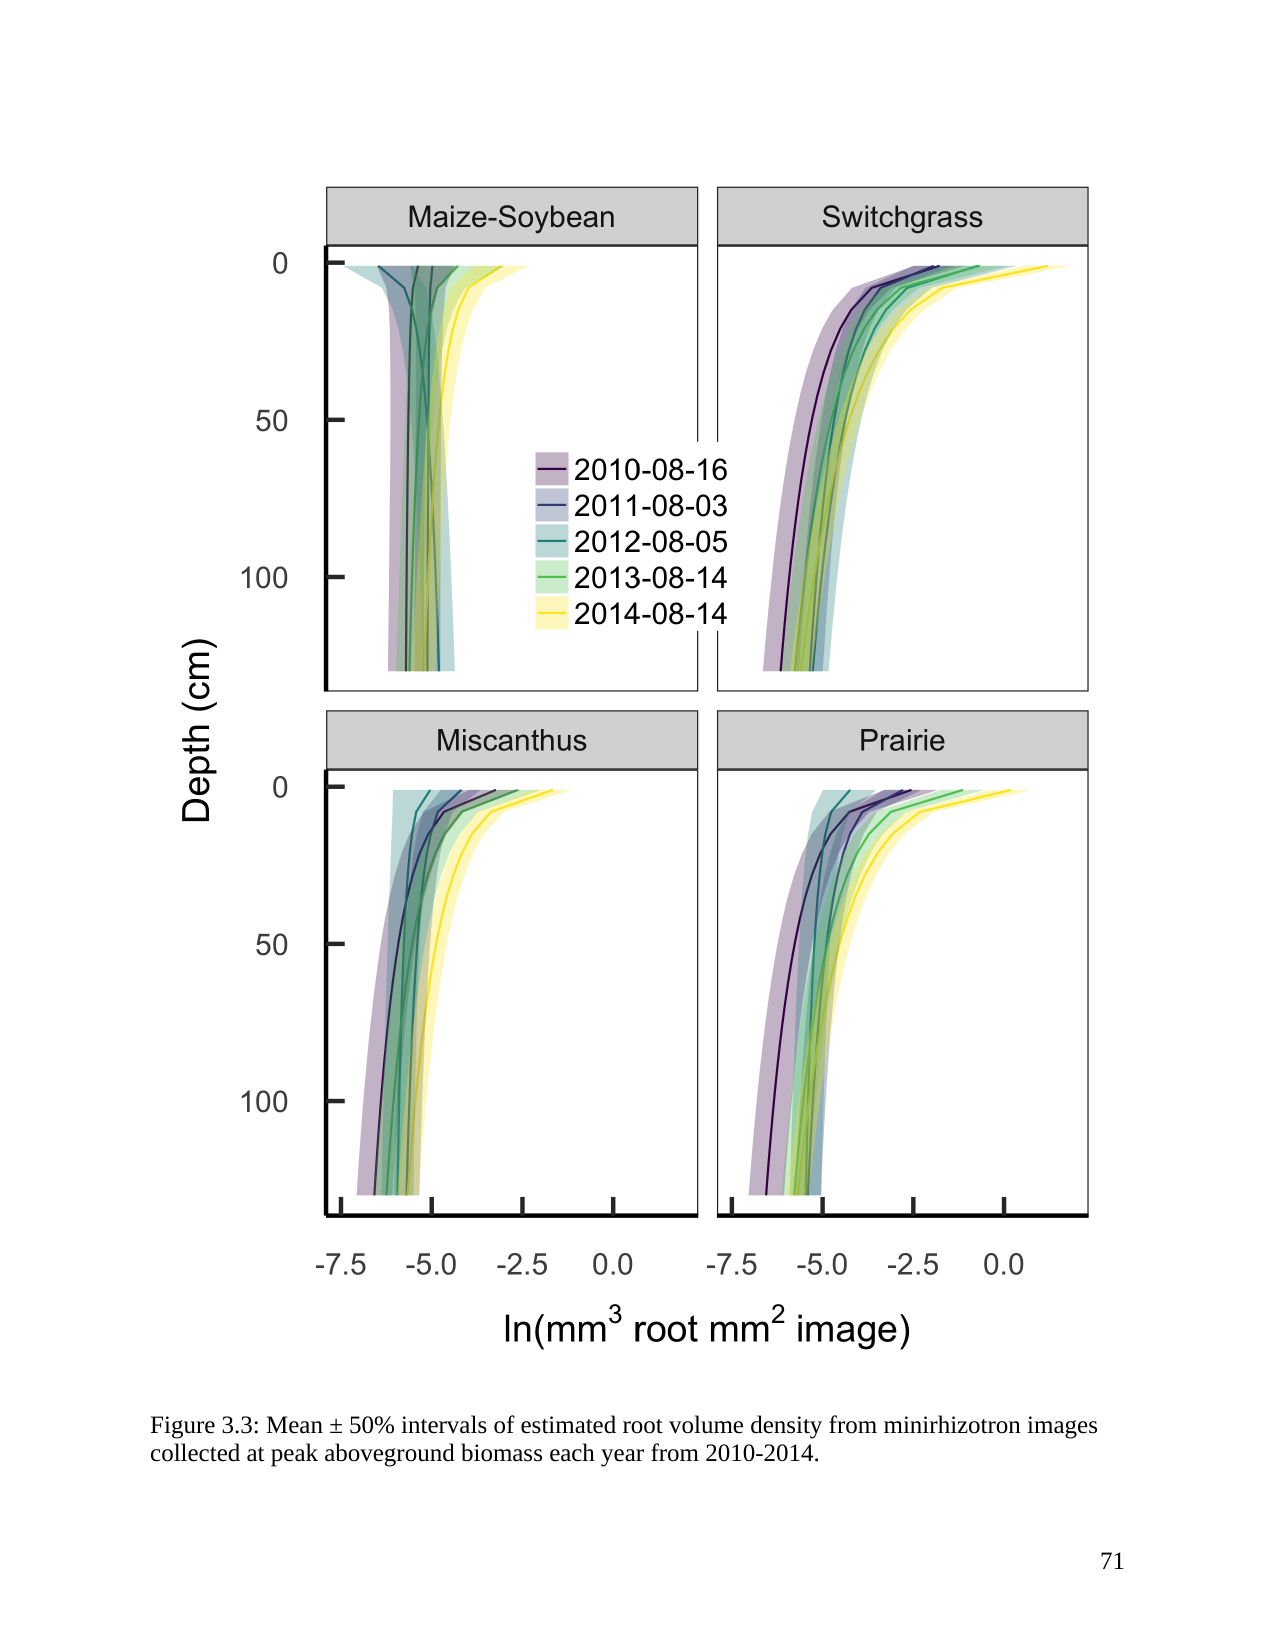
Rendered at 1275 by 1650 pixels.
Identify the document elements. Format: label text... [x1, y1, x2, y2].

text Figure 3.3: Mean ± 50% intervals of estimated root volume density from minirhizotron images collected at peak aboveground biomass each year from 2010-2014. [150, 1410, 1125, 1467]
picture [150, 150, 1125, 1381]
